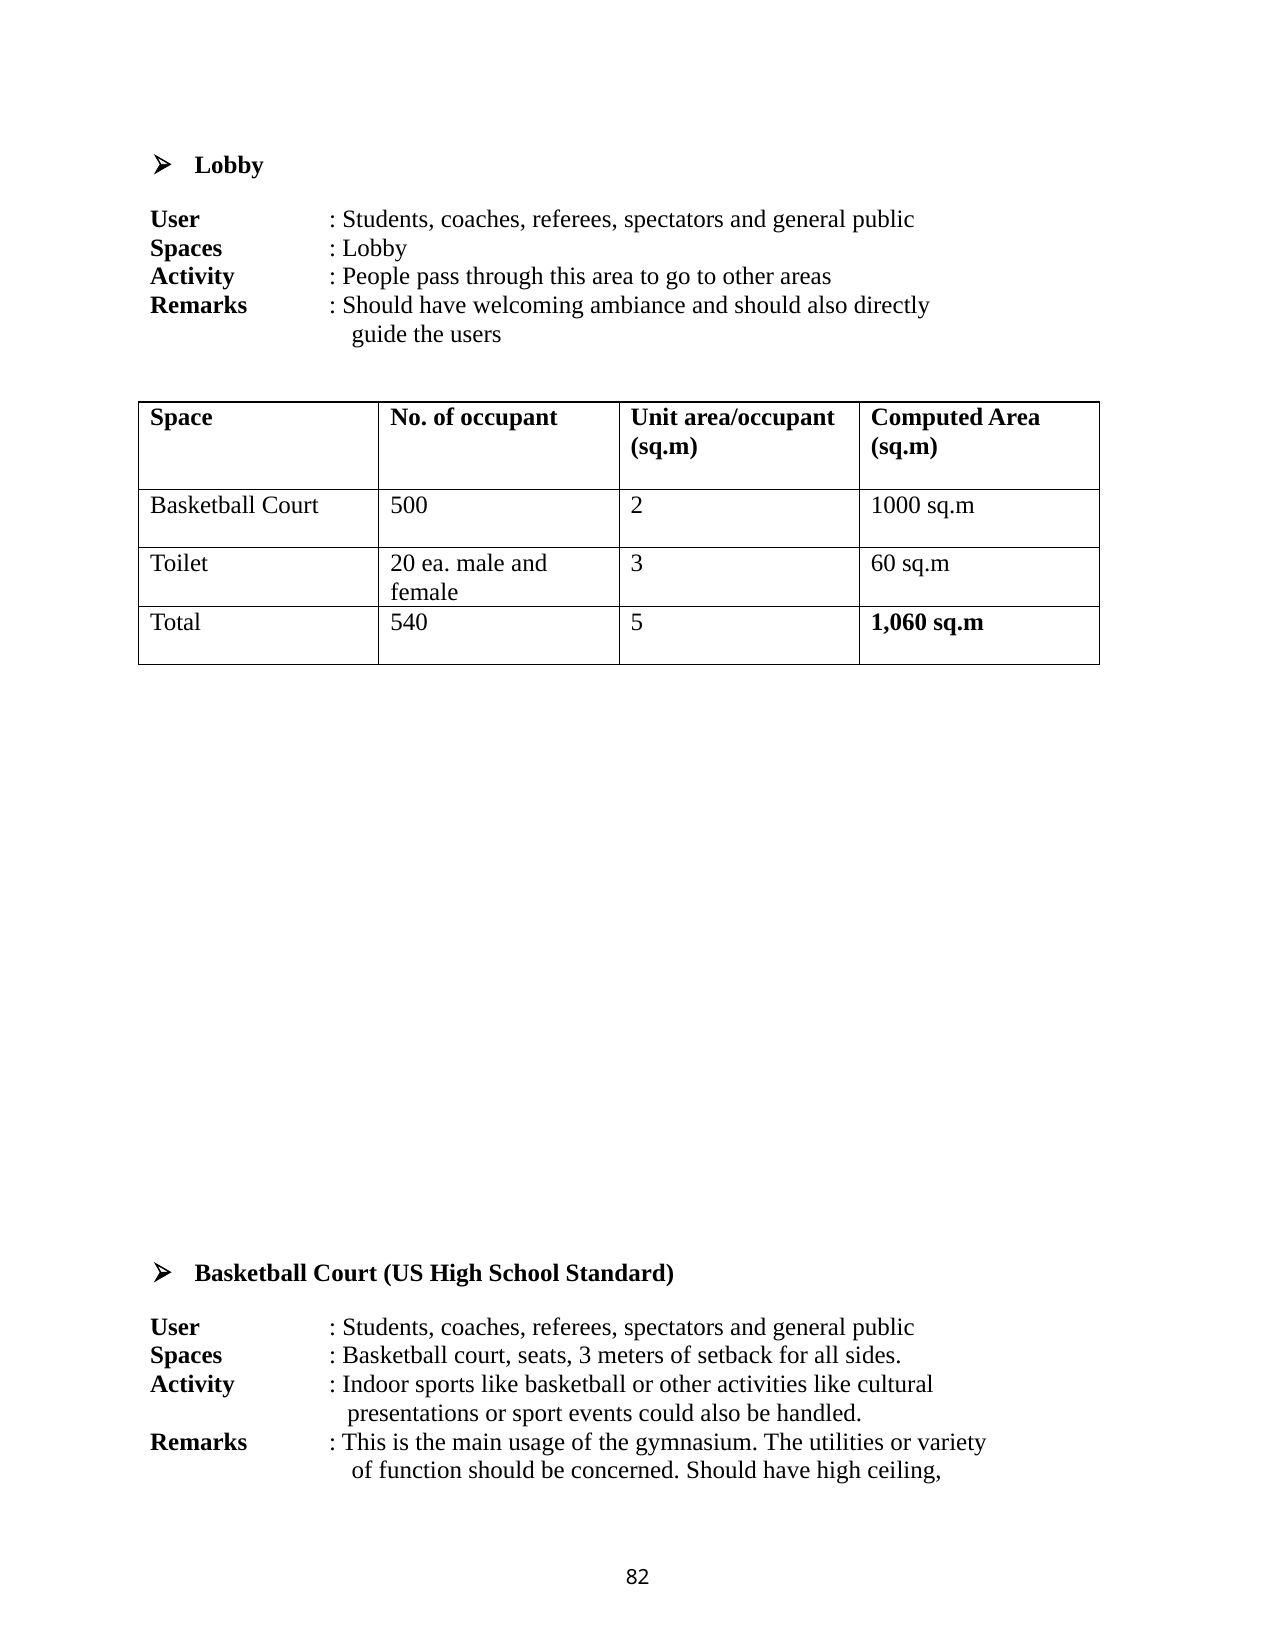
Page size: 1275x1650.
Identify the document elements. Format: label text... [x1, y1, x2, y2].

list Basketball Court (US High School Standard) [153, 1258, 1125, 1287]
table_cell : Should have welcoming ambiance and should also directly guide the users [318, 290, 1001, 348]
table_cell Basketball Court [139, 490, 378, 547]
table_cell 1,060 sq.m [860, 607, 1099, 664]
table_cell 2 [620, 490, 859, 547]
table_cell Spaces [139, 233, 318, 261]
table_header : Students, coaches, referees, spectators and general public [318, 204, 1001, 233]
table_cell : Lobby [318, 233, 1001, 261]
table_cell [318, 1427, 1001, 1484]
table_cell Total [139, 607, 378, 664]
table_header Space [139, 403, 378, 489]
table_cell 500 [379, 490, 619, 547]
table_cell Toilet [139, 548, 378, 606]
table_cell : Indoor sports like basketball or other activities like cultural presentations or sport events could also be handled. [318, 1369, 1001, 1427]
table_header : Students, coaches, referees, spectators and general public [318, 1312, 1001, 1340]
table_cell : People pass through this area to go to other areas [318, 261, 1001, 290]
table_cell Spaces [139, 1340, 318, 1369]
table_cell Remarks [139, 290, 318, 348]
table_header User [139, 204, 318, 233]
table_cell : Basketball court, seats, 3 meters of setback for all sides. [318, 1340, 1001, 1369]
table_cell 20 ea. male and female [379, 548, 619, 606]
table_cell Activity [139, 1369, 318, 1427]
table_header User [139, 1312, 318, 1340]
table_header No. of occupant [379, 403, 619, 489]
table_header Computed Area (sq.m) [860, 403, 1099, 489]
table_cell 3 [620, 548, 859, 606]
table_cell Remarks [139, 1427, 318, 1484]
table_header Unit area/occupant (sq.m) [620, 403, 859, 489]
table_cell 1000 sq.m [860, 490, 1099, 547]
list Lobby [153, 150, 1125, 179]
table_cell 5 [620, 607, 859, 664]
table_cell Activity [139, 261, 318, 290]
table_cell 60 sq.m [860, 548, 1099, 606]
table_cell 540 [379, 607, 619, 664]
